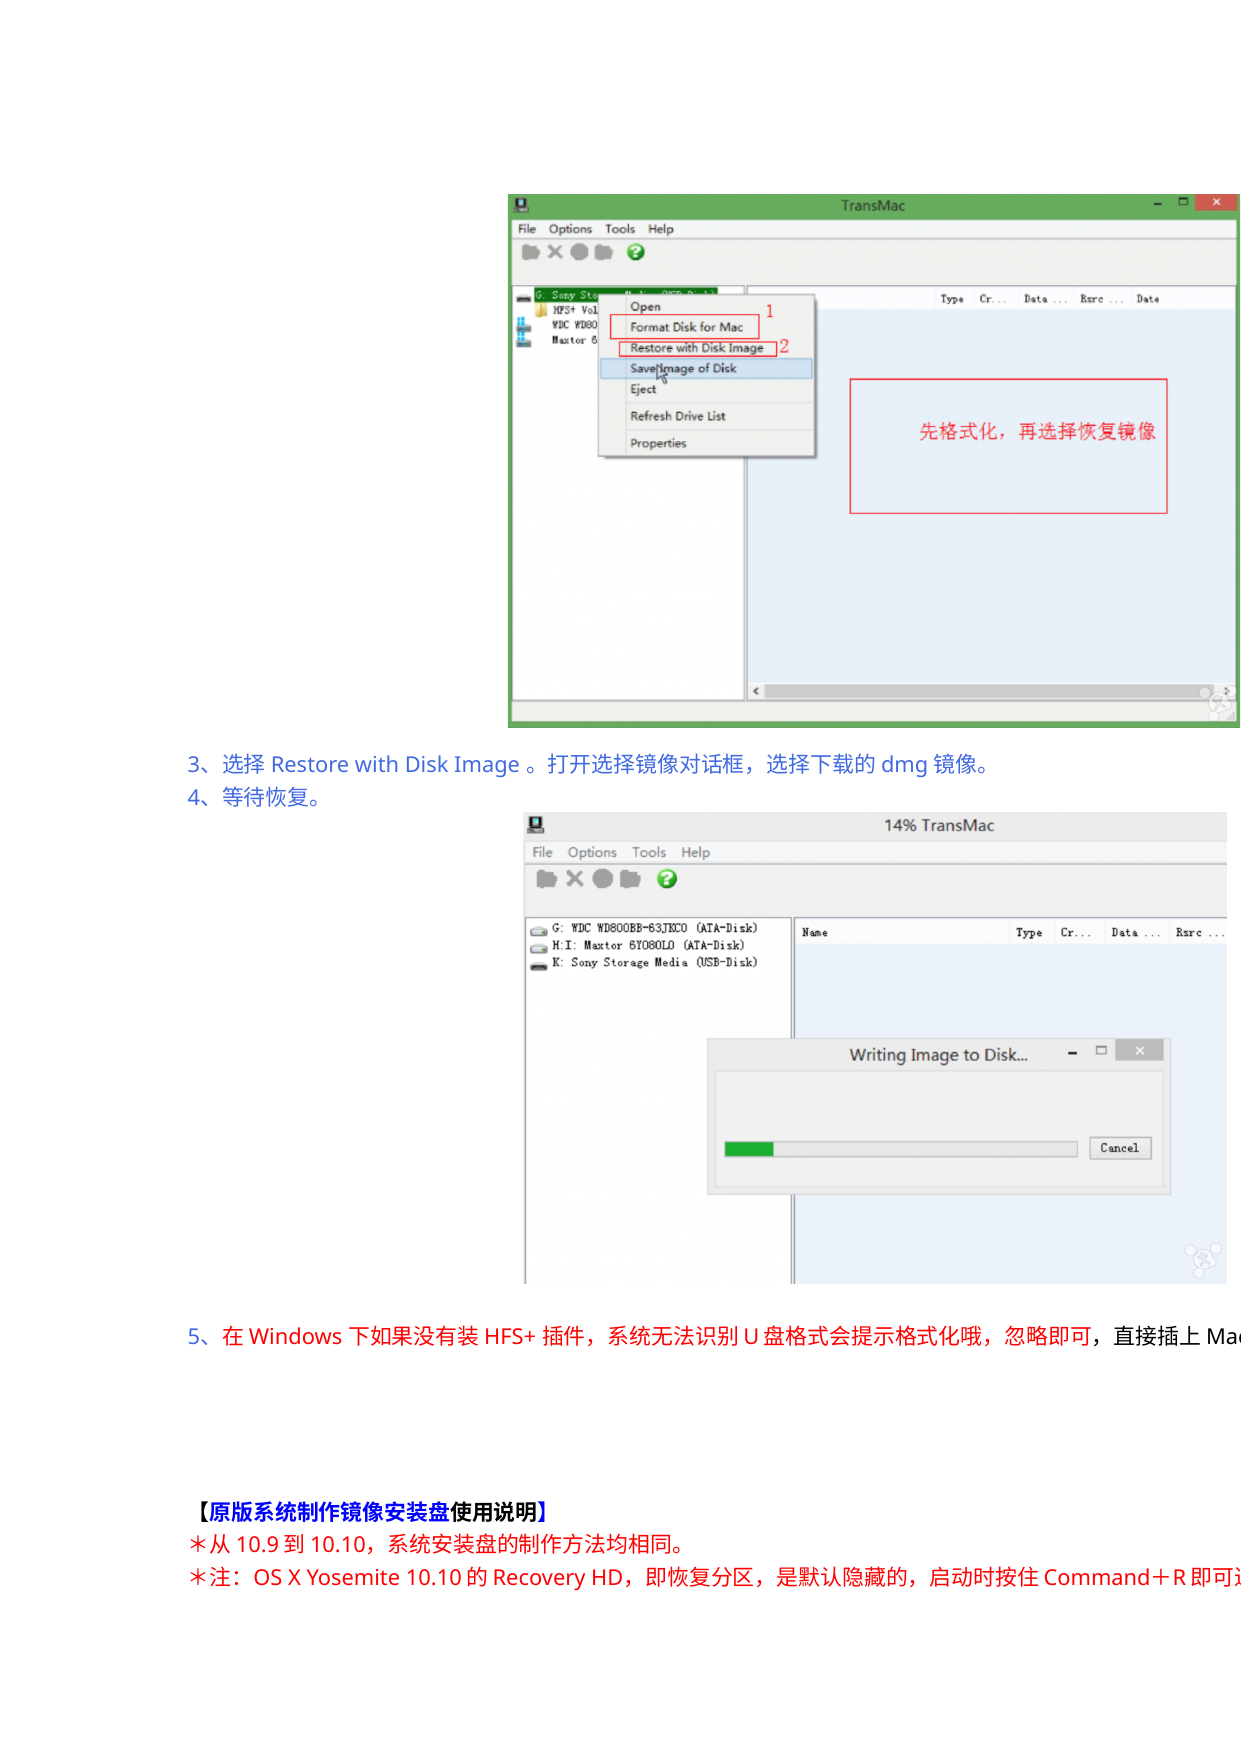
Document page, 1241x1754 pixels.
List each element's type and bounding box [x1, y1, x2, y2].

picture [507, 194, 1241, 728]
picture [523, 812, 1227, 1284]
table_header [188, 162, 1240, 1592]
